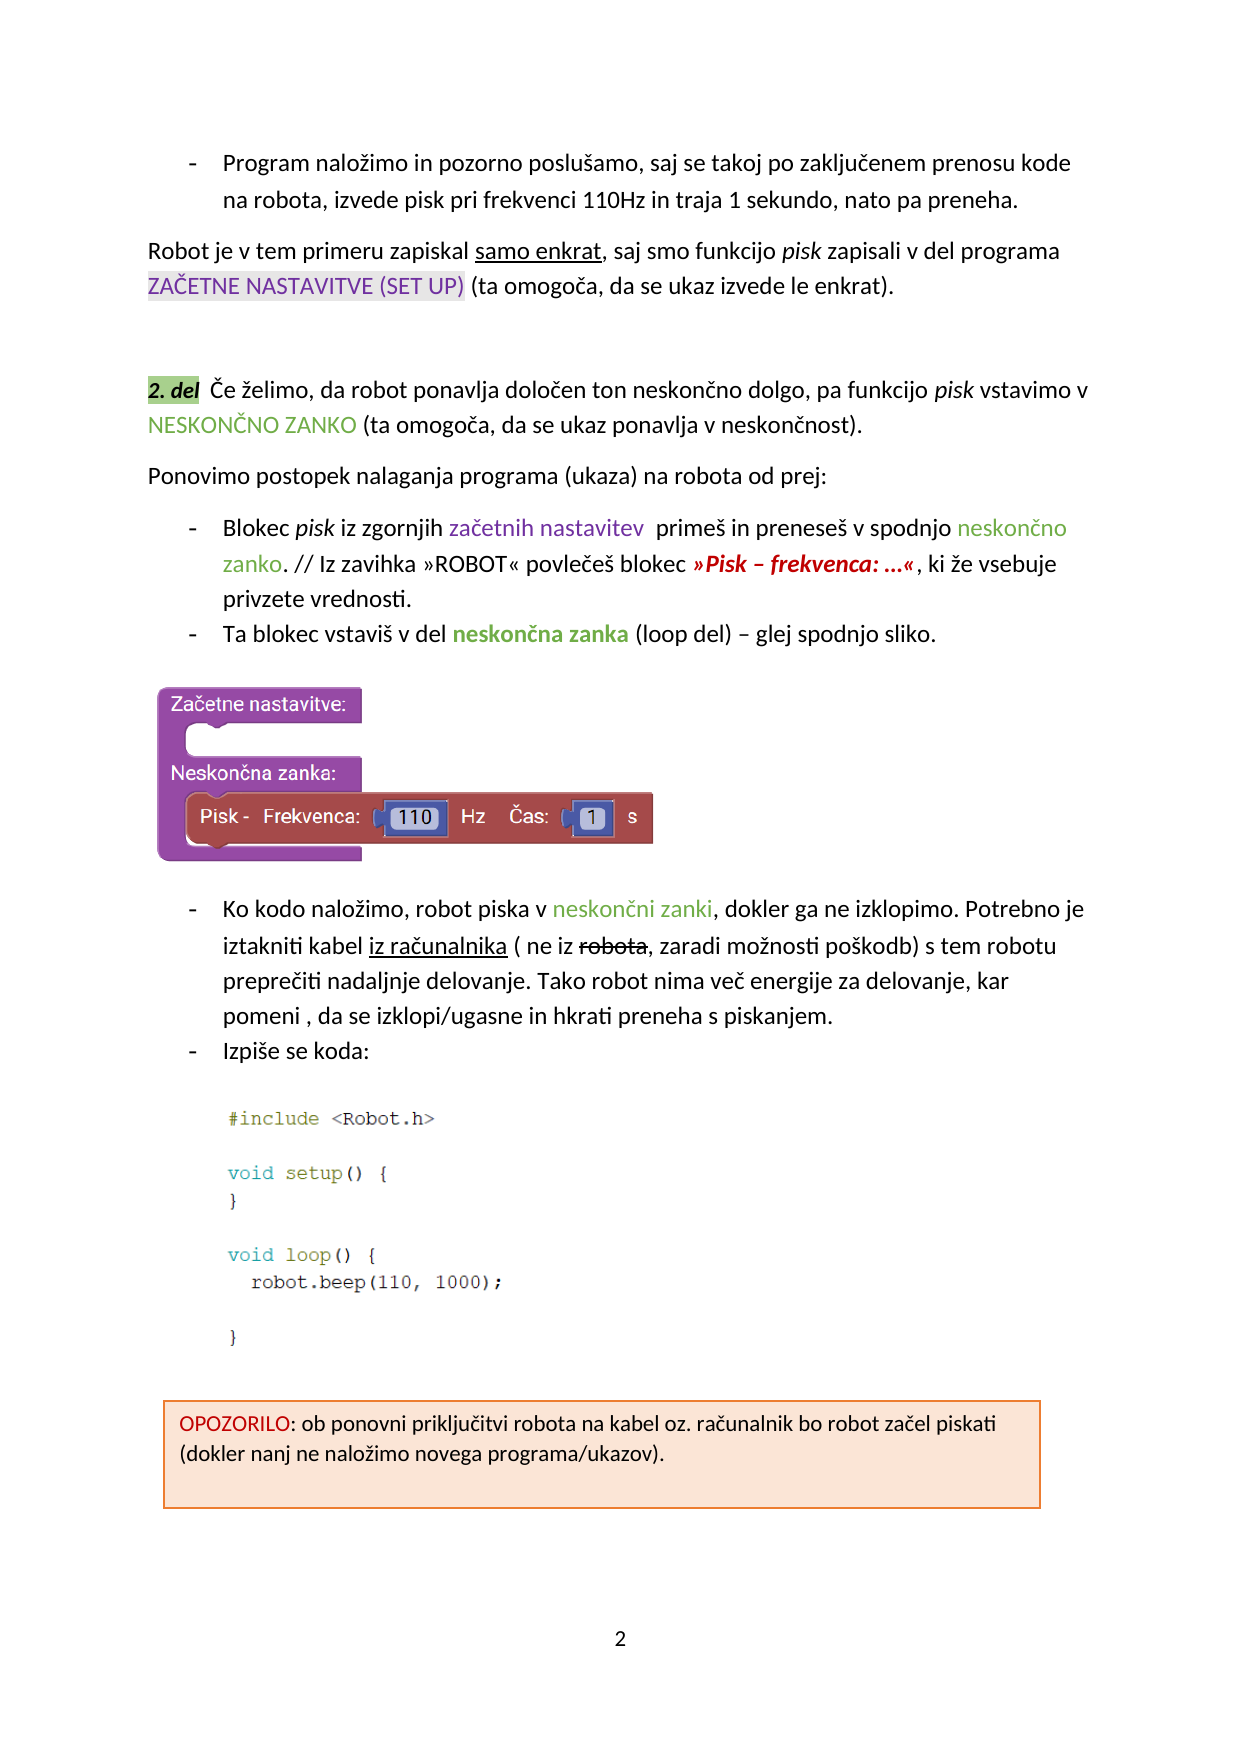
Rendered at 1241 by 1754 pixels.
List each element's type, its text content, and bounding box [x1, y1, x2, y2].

picture [222, 1106, 526, 1349]
text Robot je v tem primeru zapiskal samo enkrat, saj smo funkcijo pisk zapisali v del programa ZAČETNE NASTAVITVE (SET UP) (ta omogoča, da se ukaz izvede le enkrat). [148, 236, 1093, 301]
text 2. del Če želimo, da robot ponavlja določen ton neskončno dolgo, pa funkcijo pisk vstavimo v NESKONČNO ZANKO (ta omogoča, da se ukaz ponavlja v neskončnost). [148, 374, 1093, 439]
list Ko kodo naložimo, robot piska v neskončni zanki, dokler ga ne izklopimo. Potrebno je iztakniti kabel iz računalnika ( ne iz robota, zaradi možnosti poškodb) s tem robotu preprečiti nadaljnje delovanje. Tako robot nima več energije za delovanje, kar pomeni , da se izklopi/ugasne in hkrati preneha s piskanjem. [185, 894, 1093, 1030]
picture [147, 671, 664, 873]
text Ponovimo postopek nalaganja programa (ukaza) na robota od prej: [148, 461, 1093, 491]
list Program naložimo in pozorno poslušamo, saj se takoj po zaključenem prenosu kode na robota, izvede pisk pri frekvenci 110Hz in traja 1 sekundo, nato pa preneha. [185, 148, 1093, 214]
list Ta blokec vstaviš v del neskončna zanka (loop del) – glej spodnjo sliko. [185, 618, 1093, 650]
list Izpiše se koda: [185, 1035, 1093, 1067]
list Blokec pisk iz zgornjih začetnih nastavitev primeš in preneseš v spodnjo neskončno zanko. // Iz zavihka »ROBOT« povlečeš blokec »Pisk – frekvenca: …«, ki že vsebuje privzete vrednosti. [185, 512, 1093, 614]
